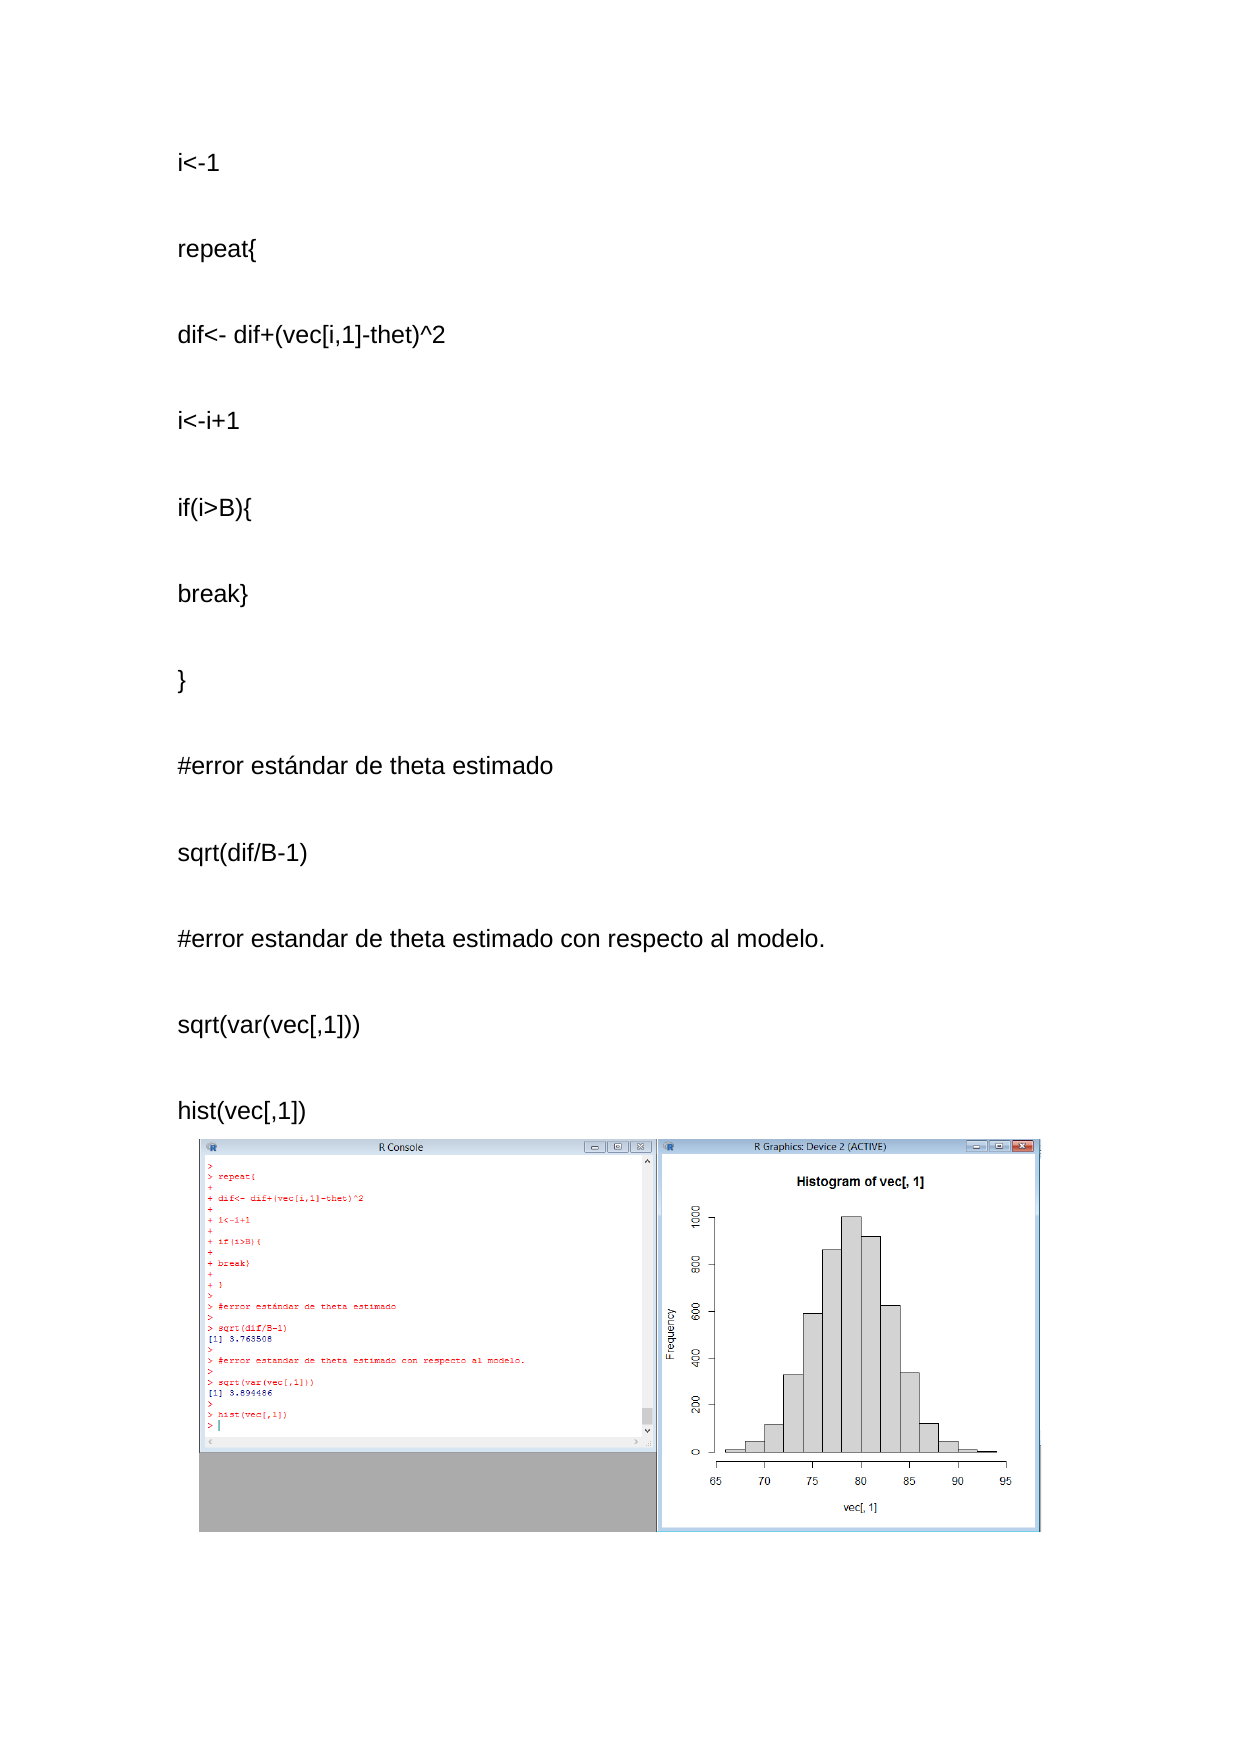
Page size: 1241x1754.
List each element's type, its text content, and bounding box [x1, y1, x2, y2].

text repeat{ [177, 234, 1063, 263]
text #error estandar de theta estimado con respecto al modelo. [177, 924, 1063, 953]
picture [199, 1139, 1042, 1532]
text dif<- dif+(vec[i,1]-thet)^2 [177, 320, 1063, 349]
text #error estándar de theta estimado [177, 751, 1063, 780]
text sqrt(dif/B-1) [177, 838, 1063, 866]
text i<-i+1 [177, 406, 1063, 435]
text break} [177, 579, 1063, 608]
text hist(vec[,1]) [177, 1096, 1063, 1125]
text } [177, 665, 1063, 694]
text if(i>B){ [177, 493, 1063, 521]
text i<-1 [177, 148, 1063, 176]
text sqrt(var(vec[,1])) [177, 1010, 1063, 1039]
